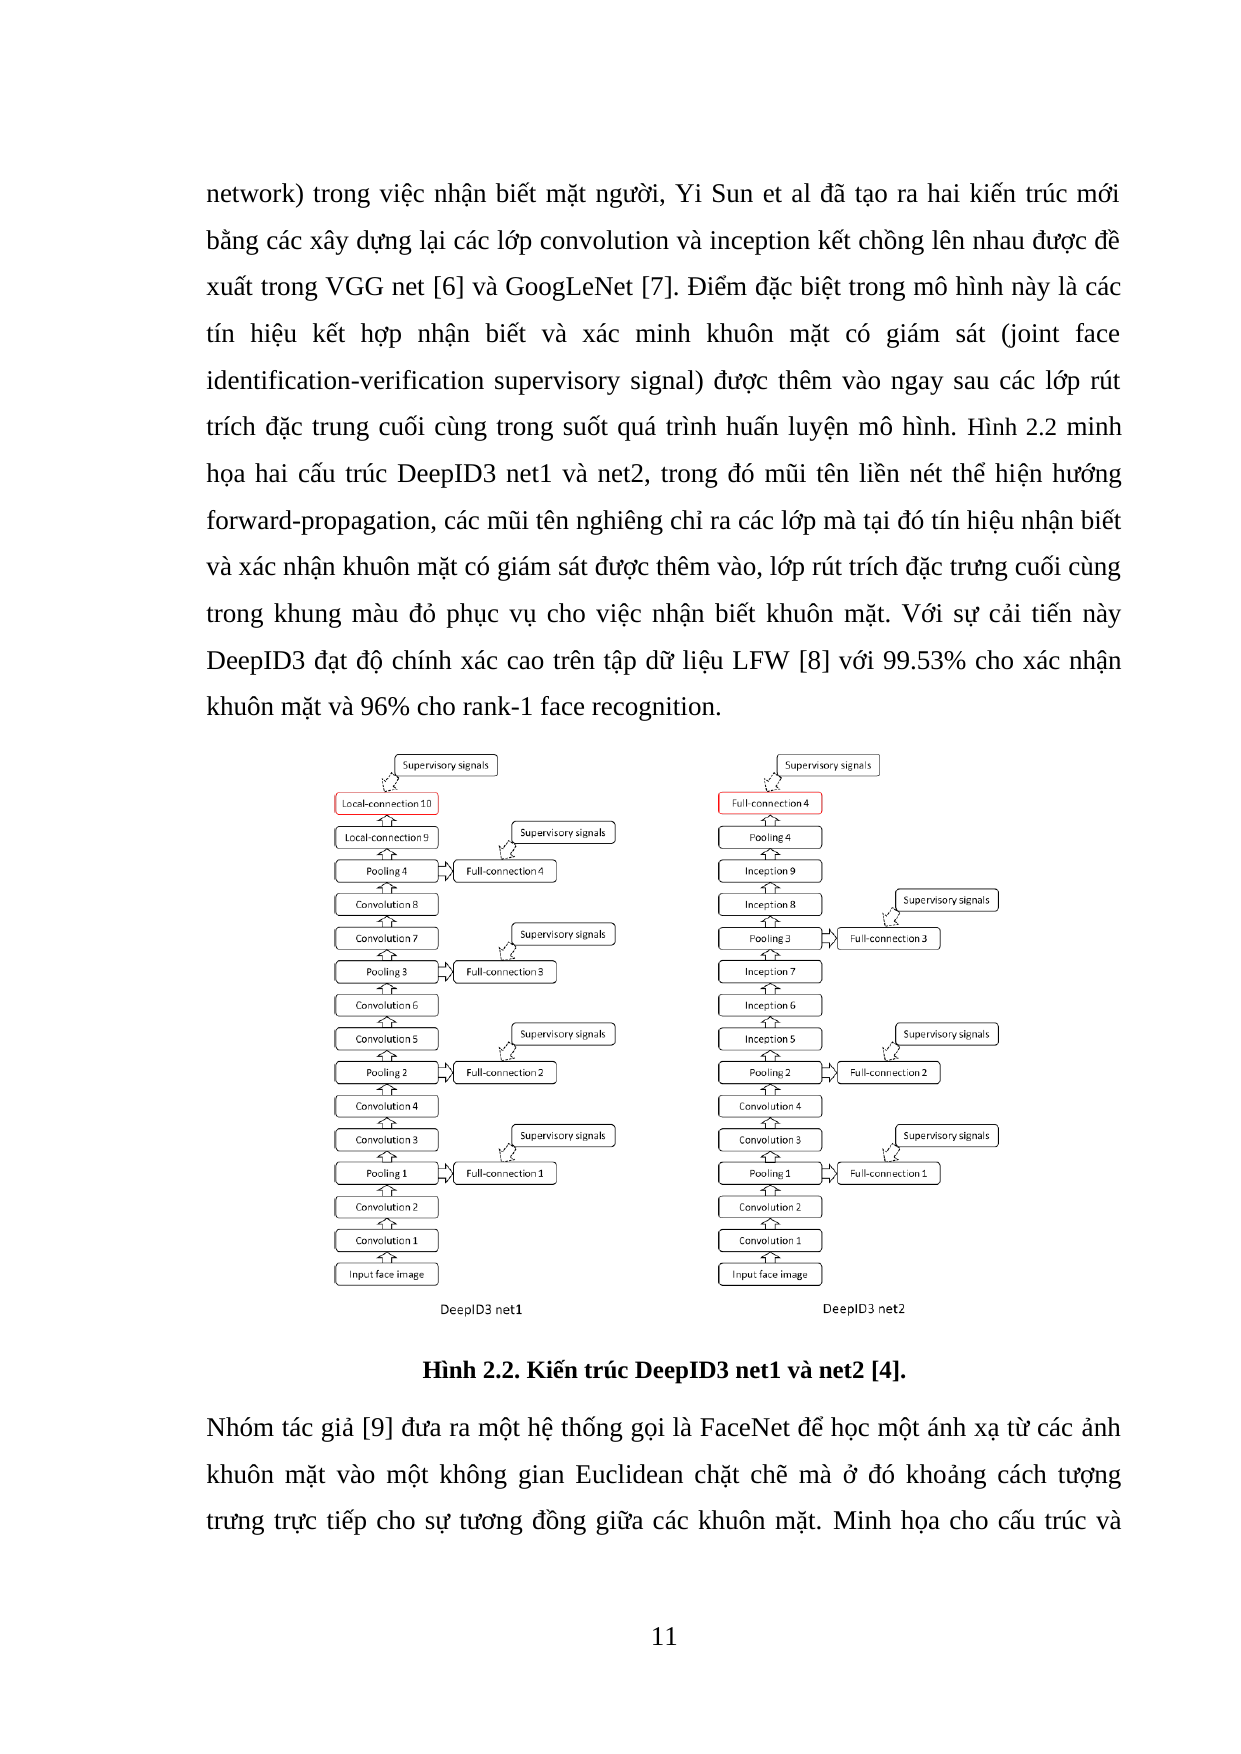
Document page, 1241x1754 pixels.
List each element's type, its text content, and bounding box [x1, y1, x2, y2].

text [206, 1411, 1122, 1536]
picture [264, 737, 1064, 1329]
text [206, 177, 1122, 722]
text Hình 2.1. Kiến trúc DeepID3 net1 và net2 . [206, 1356, 1122, 1384]
